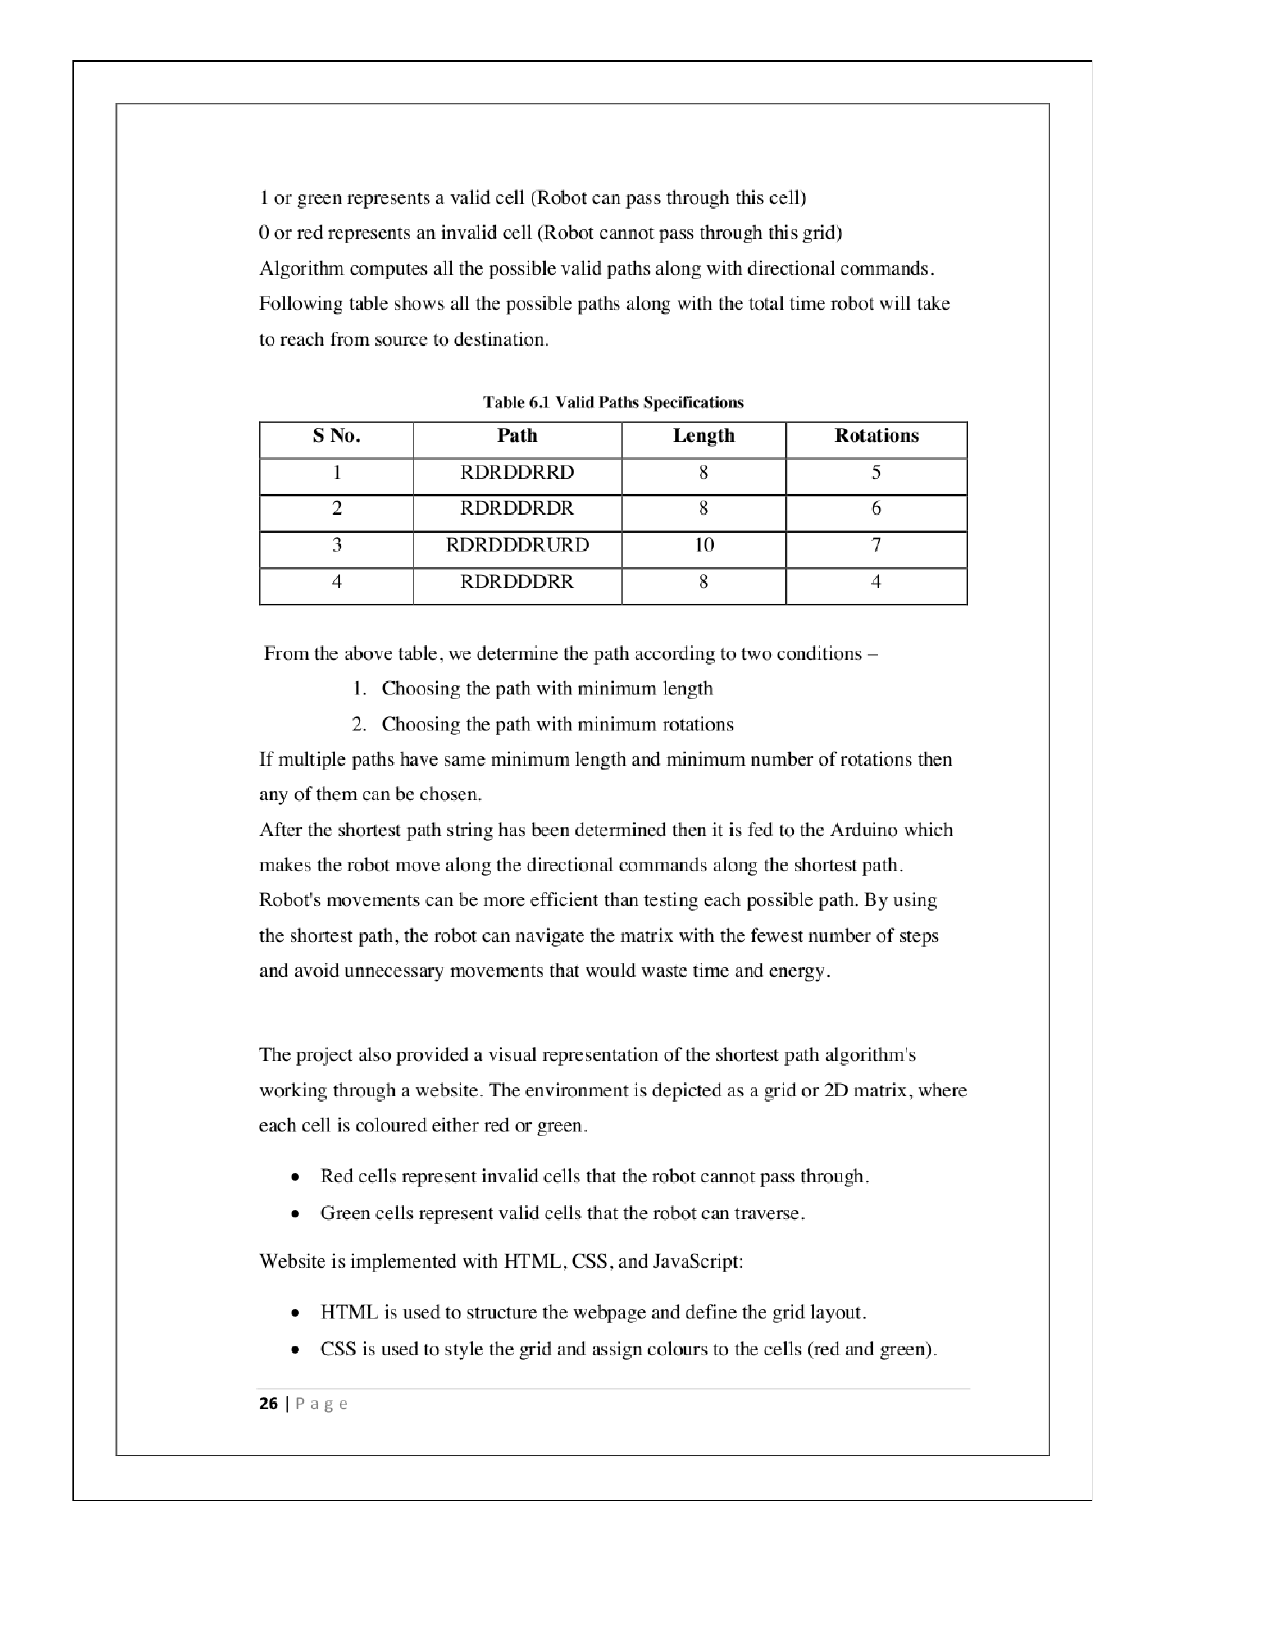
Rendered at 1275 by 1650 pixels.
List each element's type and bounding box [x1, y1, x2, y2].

picture [72, 60, 1093, 1501]
